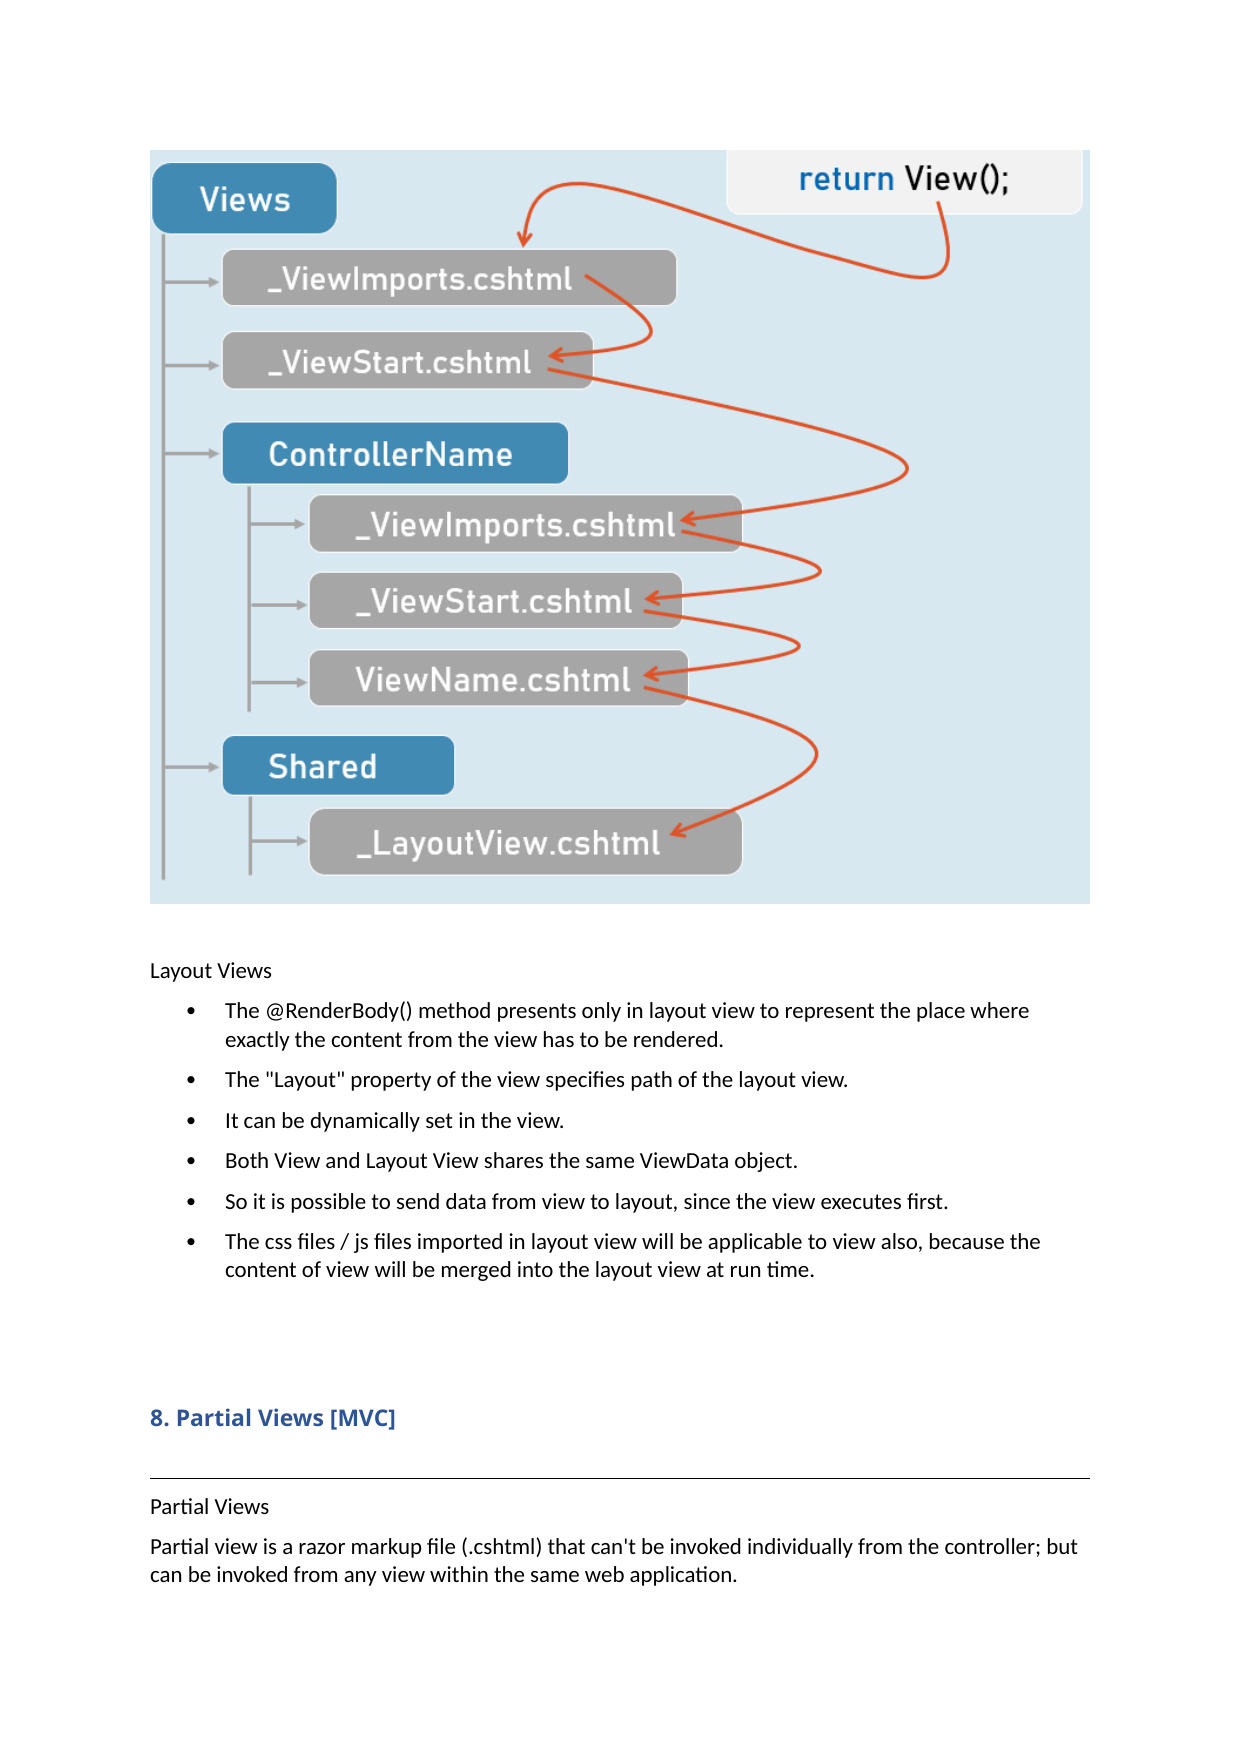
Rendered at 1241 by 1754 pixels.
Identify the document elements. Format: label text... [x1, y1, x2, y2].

list The css files / js files imported in layout view will be applicable to view also, because the content of view will be merged into the layout view at run time. [187, 1227, 1090, 1283]
list It can be dynamically set in the view. [187, 1106, 1090, 1134]
text Partial view is a razor markup file (.cshtml) that can't be invoked individually from the controller; but can be invoked from any view within the same web application. [150, 1532, 1090, 1588]
text Layout Views [150, 956, 1090, 984]
list The @RenderBody() method presents only in layout view to represent the place where exactly the content from the view has to be rendered. [187, 997, 1090, 1053]
subtitle 8. Partial Views [MVC] [150, 1402, 1090, 1433]
picture [150, 150, 1091, 904]
list So it is possible to send data from view to layout, since the view executes first. [187, 1187, 1090, 1215]
list Both View and Layout View shares the same ViewData object. [187, 1146, 1090, 1174]
text Partial Views [150, 1492, 1090, 1520]
list The "Layout" property of the view specifies path of the layout view. [187, 1065, 1090, 1093]
